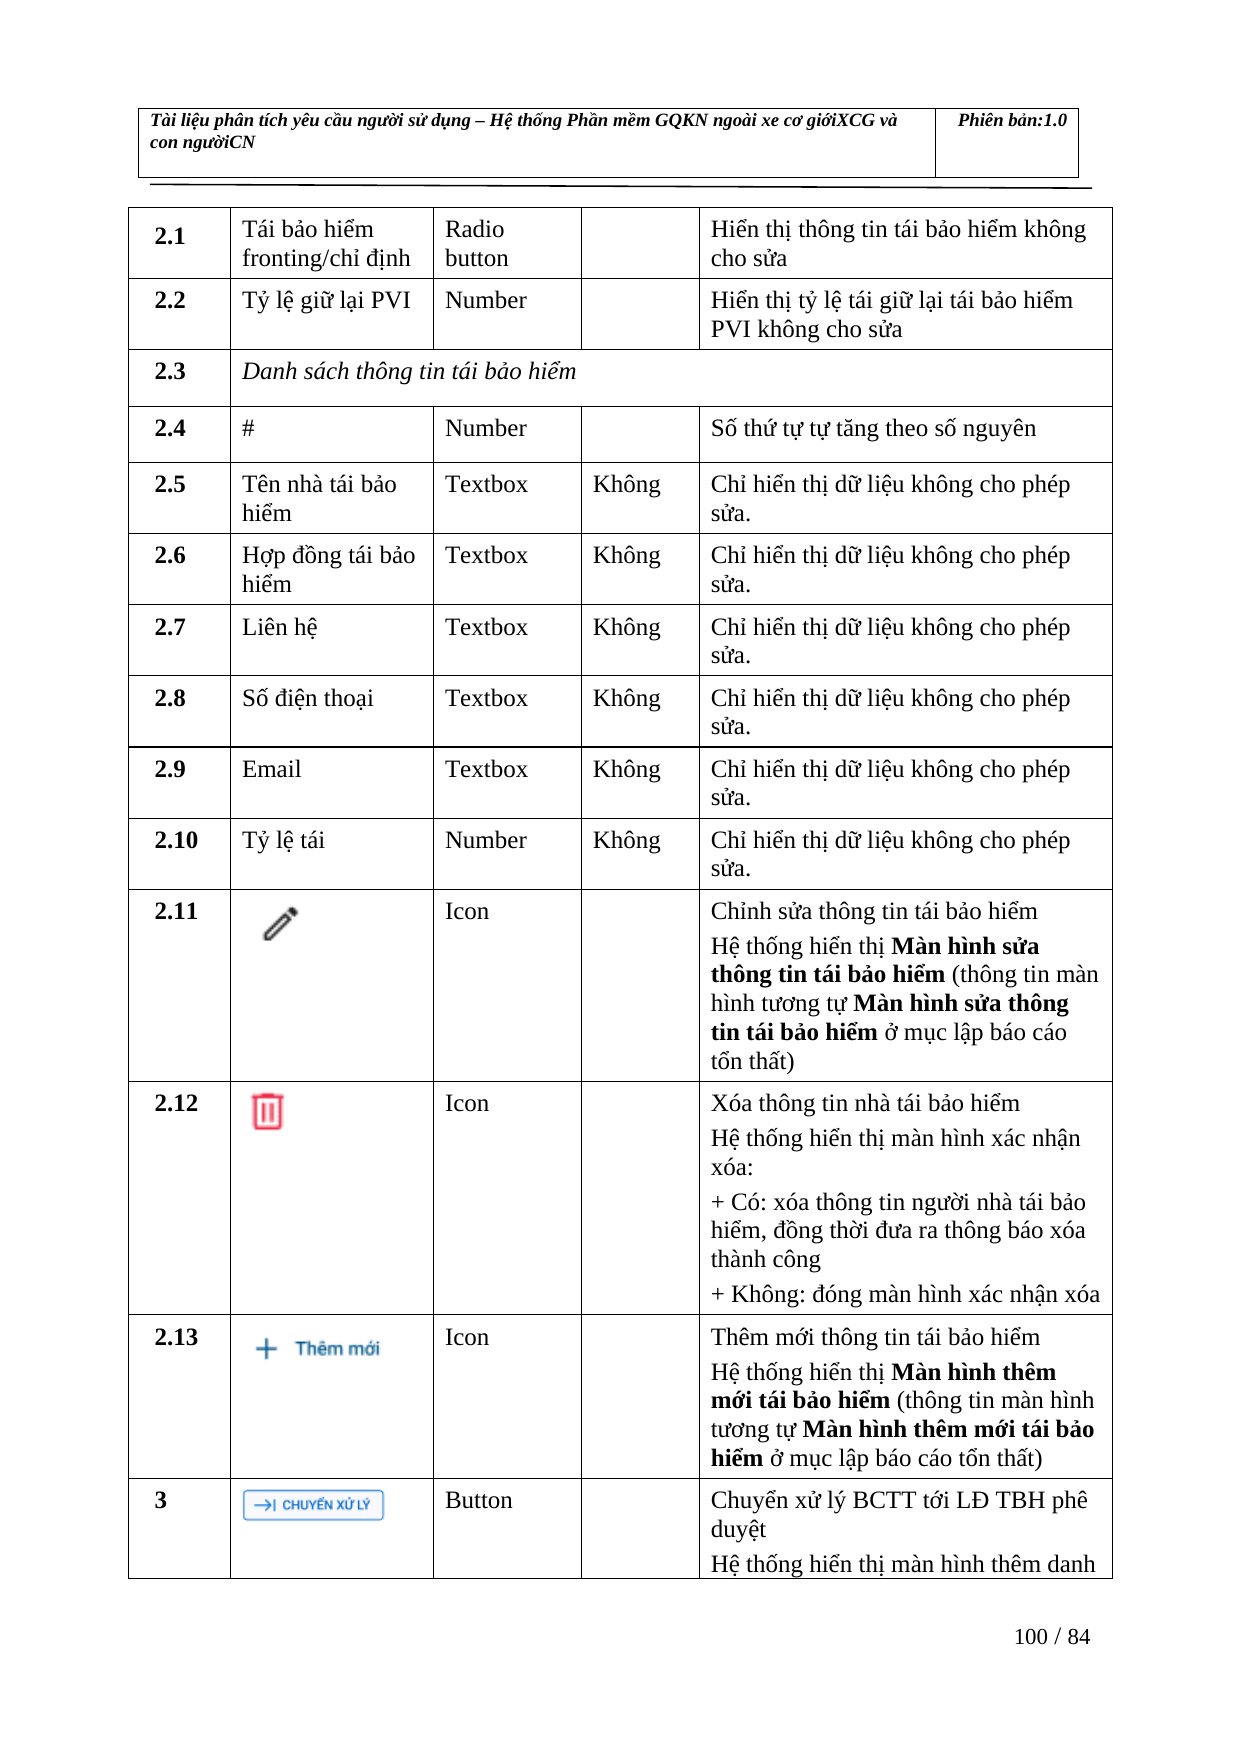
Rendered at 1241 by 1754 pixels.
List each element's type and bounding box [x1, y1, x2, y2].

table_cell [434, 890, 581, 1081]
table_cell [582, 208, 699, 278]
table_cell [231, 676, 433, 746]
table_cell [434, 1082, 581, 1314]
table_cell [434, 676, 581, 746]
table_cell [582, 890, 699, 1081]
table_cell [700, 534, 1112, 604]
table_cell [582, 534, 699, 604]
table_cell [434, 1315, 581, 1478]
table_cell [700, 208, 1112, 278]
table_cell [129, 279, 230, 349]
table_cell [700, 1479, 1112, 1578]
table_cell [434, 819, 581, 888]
picture [241, 895, 303, 952]
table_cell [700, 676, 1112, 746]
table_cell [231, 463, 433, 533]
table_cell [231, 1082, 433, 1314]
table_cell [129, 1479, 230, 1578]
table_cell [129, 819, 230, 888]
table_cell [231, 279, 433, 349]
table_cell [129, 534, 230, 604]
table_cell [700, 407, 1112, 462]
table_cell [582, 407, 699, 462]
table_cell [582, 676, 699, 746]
picture [241, 1088, 294, 1140]
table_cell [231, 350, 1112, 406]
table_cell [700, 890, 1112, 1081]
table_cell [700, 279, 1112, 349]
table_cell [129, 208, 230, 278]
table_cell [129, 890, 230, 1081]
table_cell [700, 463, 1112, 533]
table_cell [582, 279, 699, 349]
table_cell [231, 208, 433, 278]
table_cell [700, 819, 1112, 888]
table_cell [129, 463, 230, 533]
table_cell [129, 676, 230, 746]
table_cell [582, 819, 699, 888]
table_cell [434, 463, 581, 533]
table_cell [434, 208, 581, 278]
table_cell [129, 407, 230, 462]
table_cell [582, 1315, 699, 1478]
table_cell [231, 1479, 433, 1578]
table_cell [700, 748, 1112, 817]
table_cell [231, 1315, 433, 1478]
picture [241, 1321, 386, 1370]
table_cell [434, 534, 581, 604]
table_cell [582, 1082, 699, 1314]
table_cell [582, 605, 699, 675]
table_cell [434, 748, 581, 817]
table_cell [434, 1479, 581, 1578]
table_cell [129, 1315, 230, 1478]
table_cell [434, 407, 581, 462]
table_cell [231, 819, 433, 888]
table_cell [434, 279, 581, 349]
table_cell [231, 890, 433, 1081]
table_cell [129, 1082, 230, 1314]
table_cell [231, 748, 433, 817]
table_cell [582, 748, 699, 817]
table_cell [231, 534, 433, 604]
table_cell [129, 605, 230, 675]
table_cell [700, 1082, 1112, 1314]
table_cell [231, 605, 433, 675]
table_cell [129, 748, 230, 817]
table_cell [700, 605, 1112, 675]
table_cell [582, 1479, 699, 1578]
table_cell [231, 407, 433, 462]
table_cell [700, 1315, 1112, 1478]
picture [241, 1485, 387, 1526]
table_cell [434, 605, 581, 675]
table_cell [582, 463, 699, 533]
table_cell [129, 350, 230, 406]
